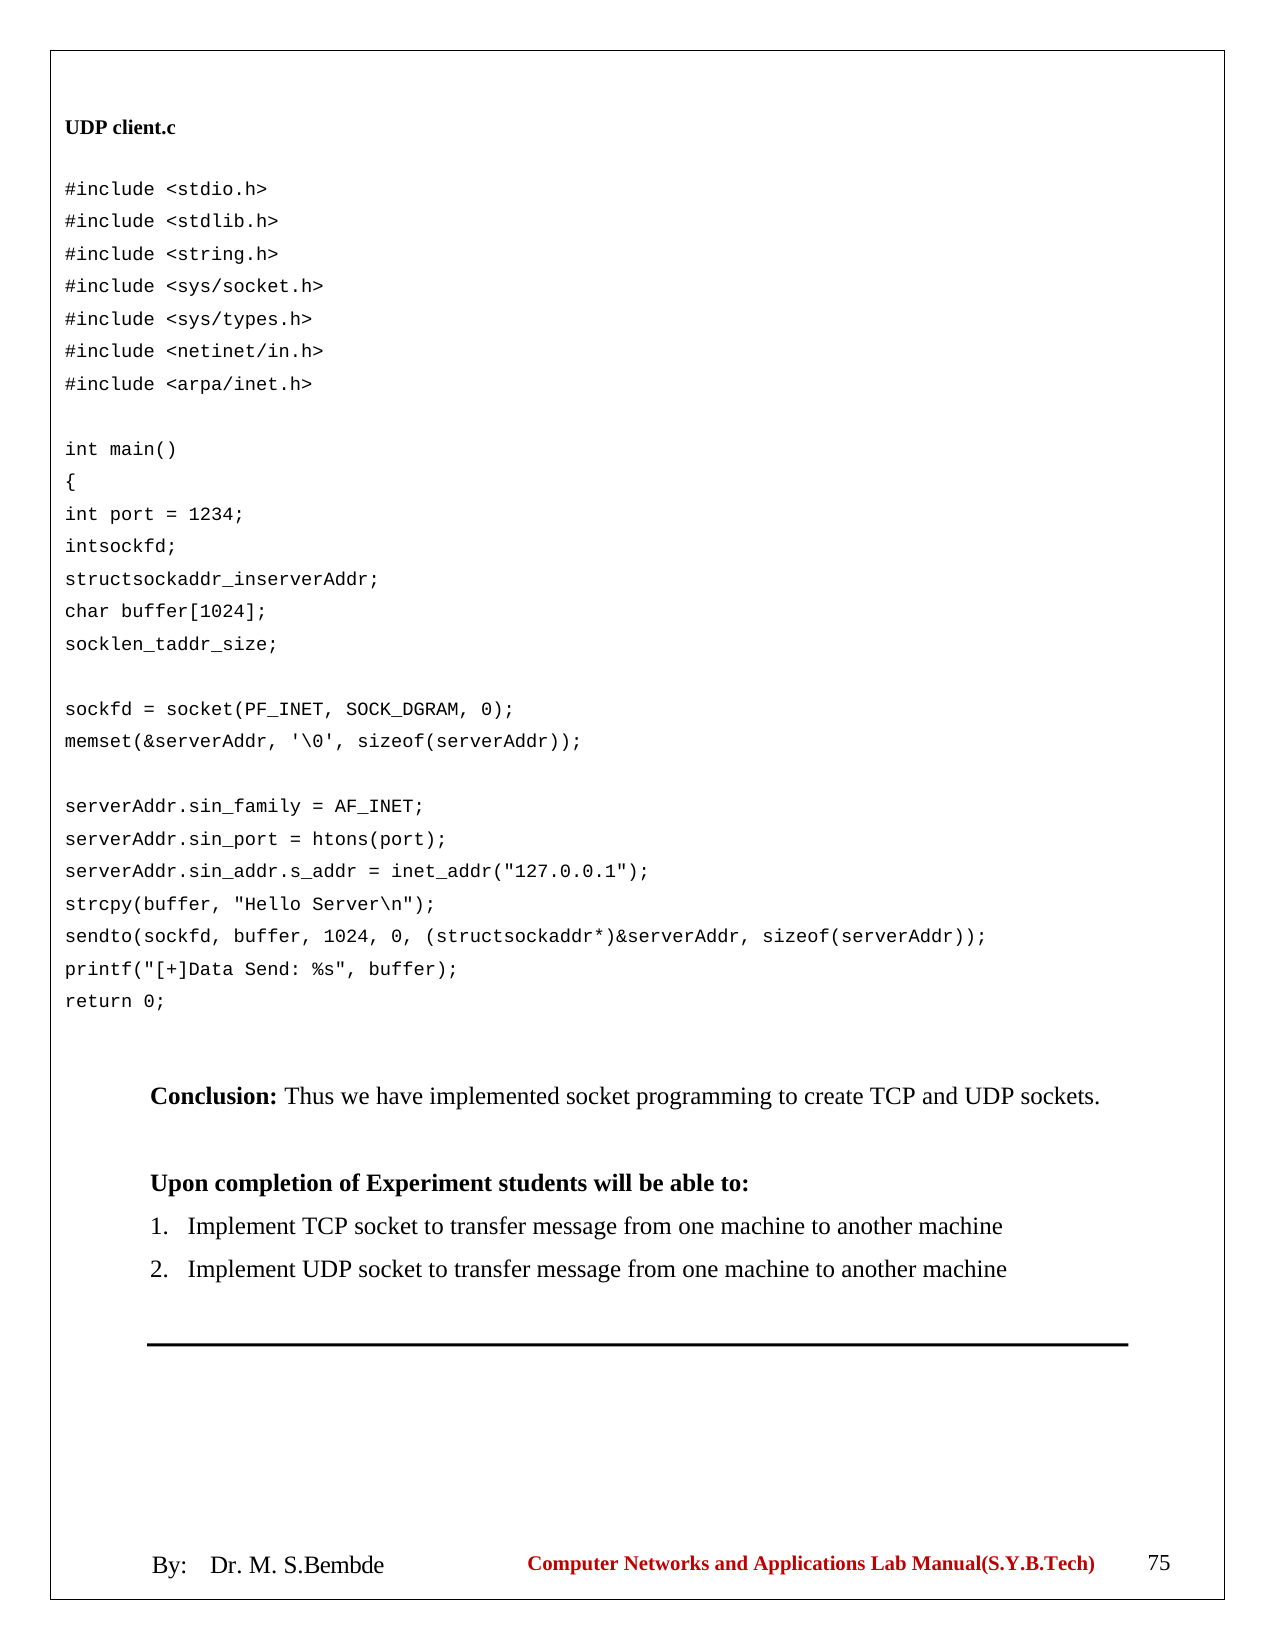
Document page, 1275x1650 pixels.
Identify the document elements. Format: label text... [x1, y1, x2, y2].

text char buffer[1024]; [64, 591, 1224, 623]
text printf("[+]Data Send: %s", buffer); [64, 948, 1224, 981]
text Conclusion: Thus we have implemented socket programming to create TCP and UDP sockets. [150, 1081, 1128, 1110]
text #include <stdlib.h> [64, 201, 1224, 233]
text sockfd = socket(PF_INET, SOCK_DGRAM, 0); [64, 688, 1224, 721]
text #include <string.h> [64, 233, 1224, 266]
text memset(&serverAddr, '\0', sizeof(serverAddr)); [64, 721, 1224, 753]
text #include <stdio.h> [64, 168, 1224, 201]
text #include <arpa/inet.h> [64, 363, 1224, 396]
subtitle Implement TCP socket to transfer message from one machine to another machine [150, 1211, 1224, 1240]
subtitle UDP client.c [64, 114, 390, 139]
text return 0; [64, 981, 1224, 1013]
text structsockaddr_inserverAddr; [64, 558, 1224, 591]
text { [64, 461, 1224, 493]
text serverAddr.sin_family = AF_INET; [64, 786, 1224, 818]
text serverAddr.sin_addr.s_addr = inet_addr("127.0.0.1"); [64, 851, 1224, 883]
text int port = 1234; [64, 493, 1224, 526]
subtitle Implement UDP socket to transfer message from one machine to another machine [150, 1254, 1224, 1283]
text strcpy(buffer, "Hello Server\n"); [64, 883, 1224, 916]
text #include <netinet/in.h> [64, 331, 1224, 363]
text sendto(sockfd, buffer, 1024, 0, (structsockaddr*)&serverAddr, sizeof(serverAddr)); [64, 916, 1224, 948]
text socklen_taddr_size; [64, 623, 1224, 656]
text intsockfd; [64, 526, 1224, 558]
text #include <sys/socket.h> [64, 266, 1224, 298]
text #include <sys/types.h> [64, 298, 1224, 331]
subtitle Upon completion of Experiment students will be able to: [150, 1168, 1224, 1197]
text serverAddr.sin_port = htons(port); [64, 818, 1224, 851]
text int main() [64, 428, 1224, 461]
